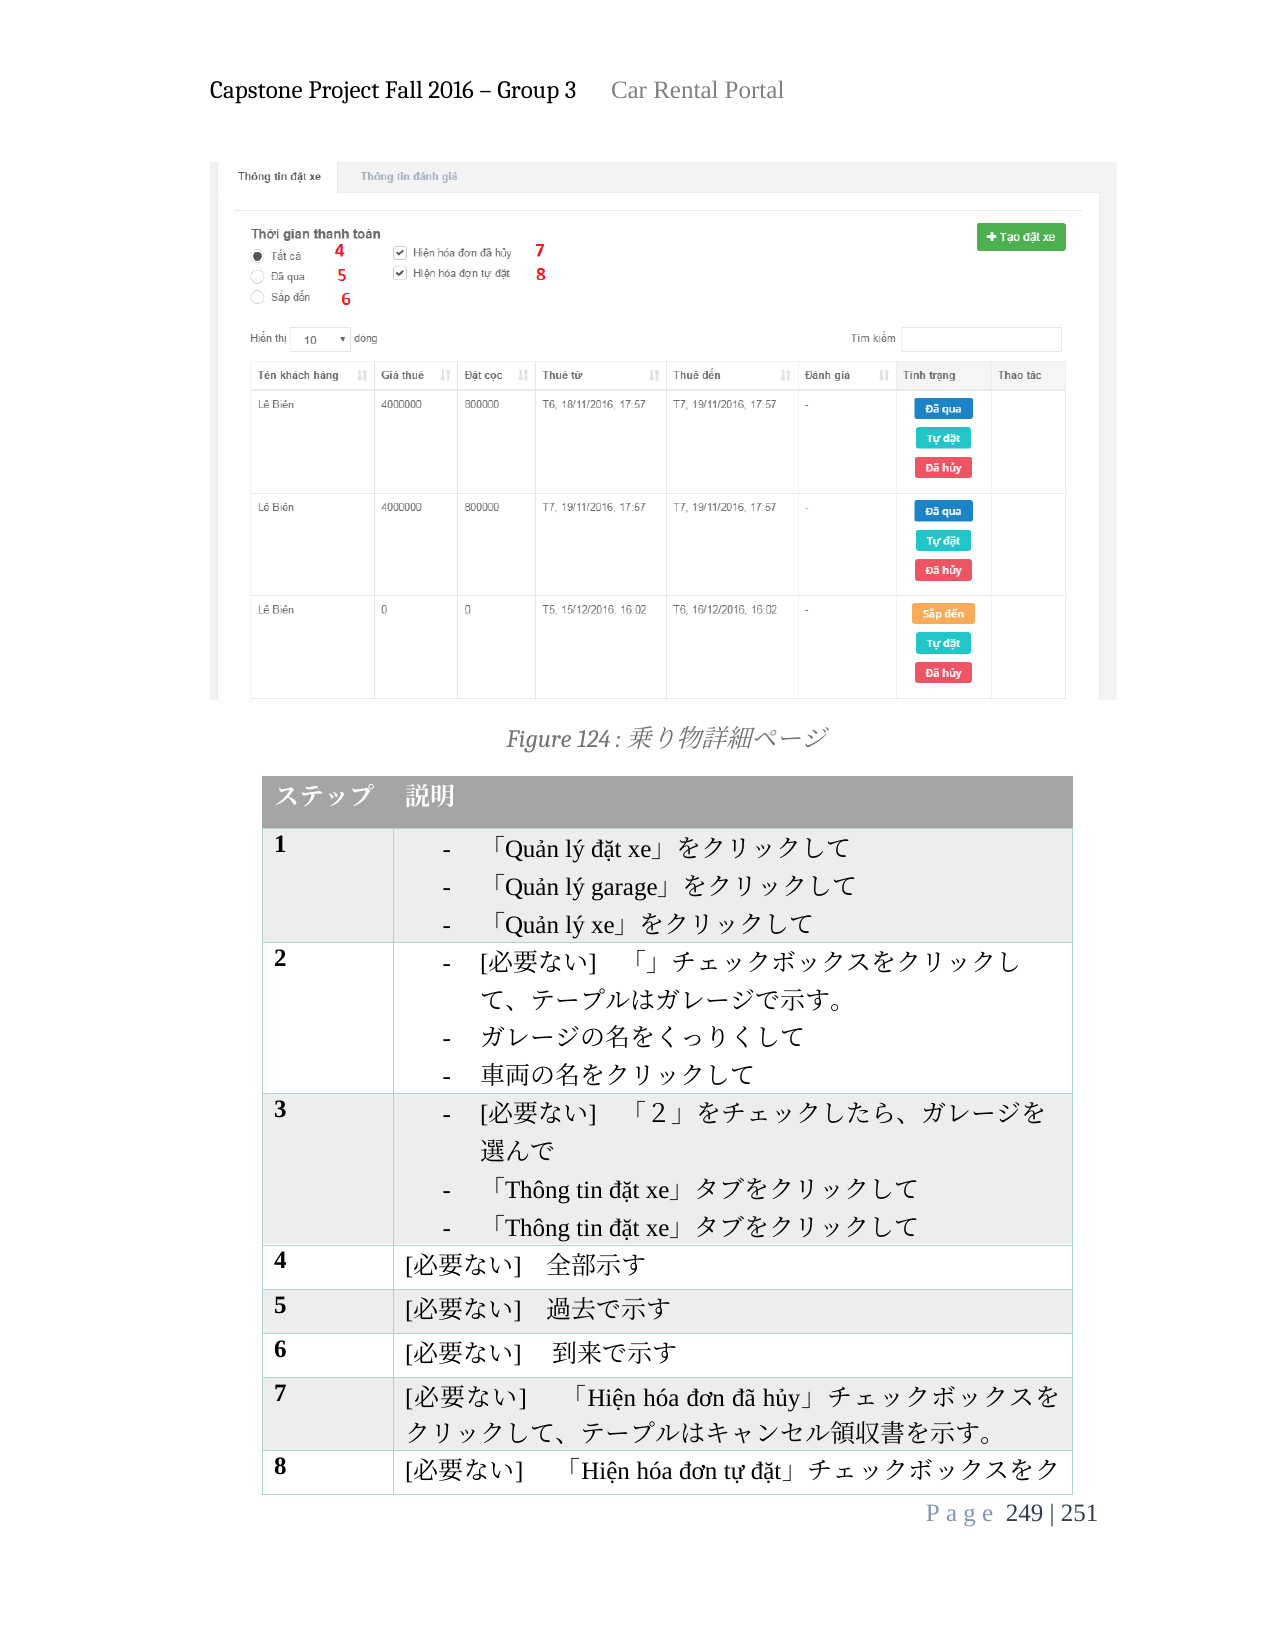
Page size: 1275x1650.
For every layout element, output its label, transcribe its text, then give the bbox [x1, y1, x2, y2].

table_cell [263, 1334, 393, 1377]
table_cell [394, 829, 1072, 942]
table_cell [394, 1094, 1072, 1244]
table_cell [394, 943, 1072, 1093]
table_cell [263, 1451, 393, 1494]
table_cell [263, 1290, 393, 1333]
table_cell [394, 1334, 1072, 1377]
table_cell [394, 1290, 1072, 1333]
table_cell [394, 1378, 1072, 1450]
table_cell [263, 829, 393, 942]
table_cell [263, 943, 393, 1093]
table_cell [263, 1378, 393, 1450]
picture [210, 162, 1117, 700]
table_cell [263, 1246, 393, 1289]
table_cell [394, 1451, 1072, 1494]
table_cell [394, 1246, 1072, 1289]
text Figure 124 : 乗り物詳細ページ [210, 719, 1125, 755]
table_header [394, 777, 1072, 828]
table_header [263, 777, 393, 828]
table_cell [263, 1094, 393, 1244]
